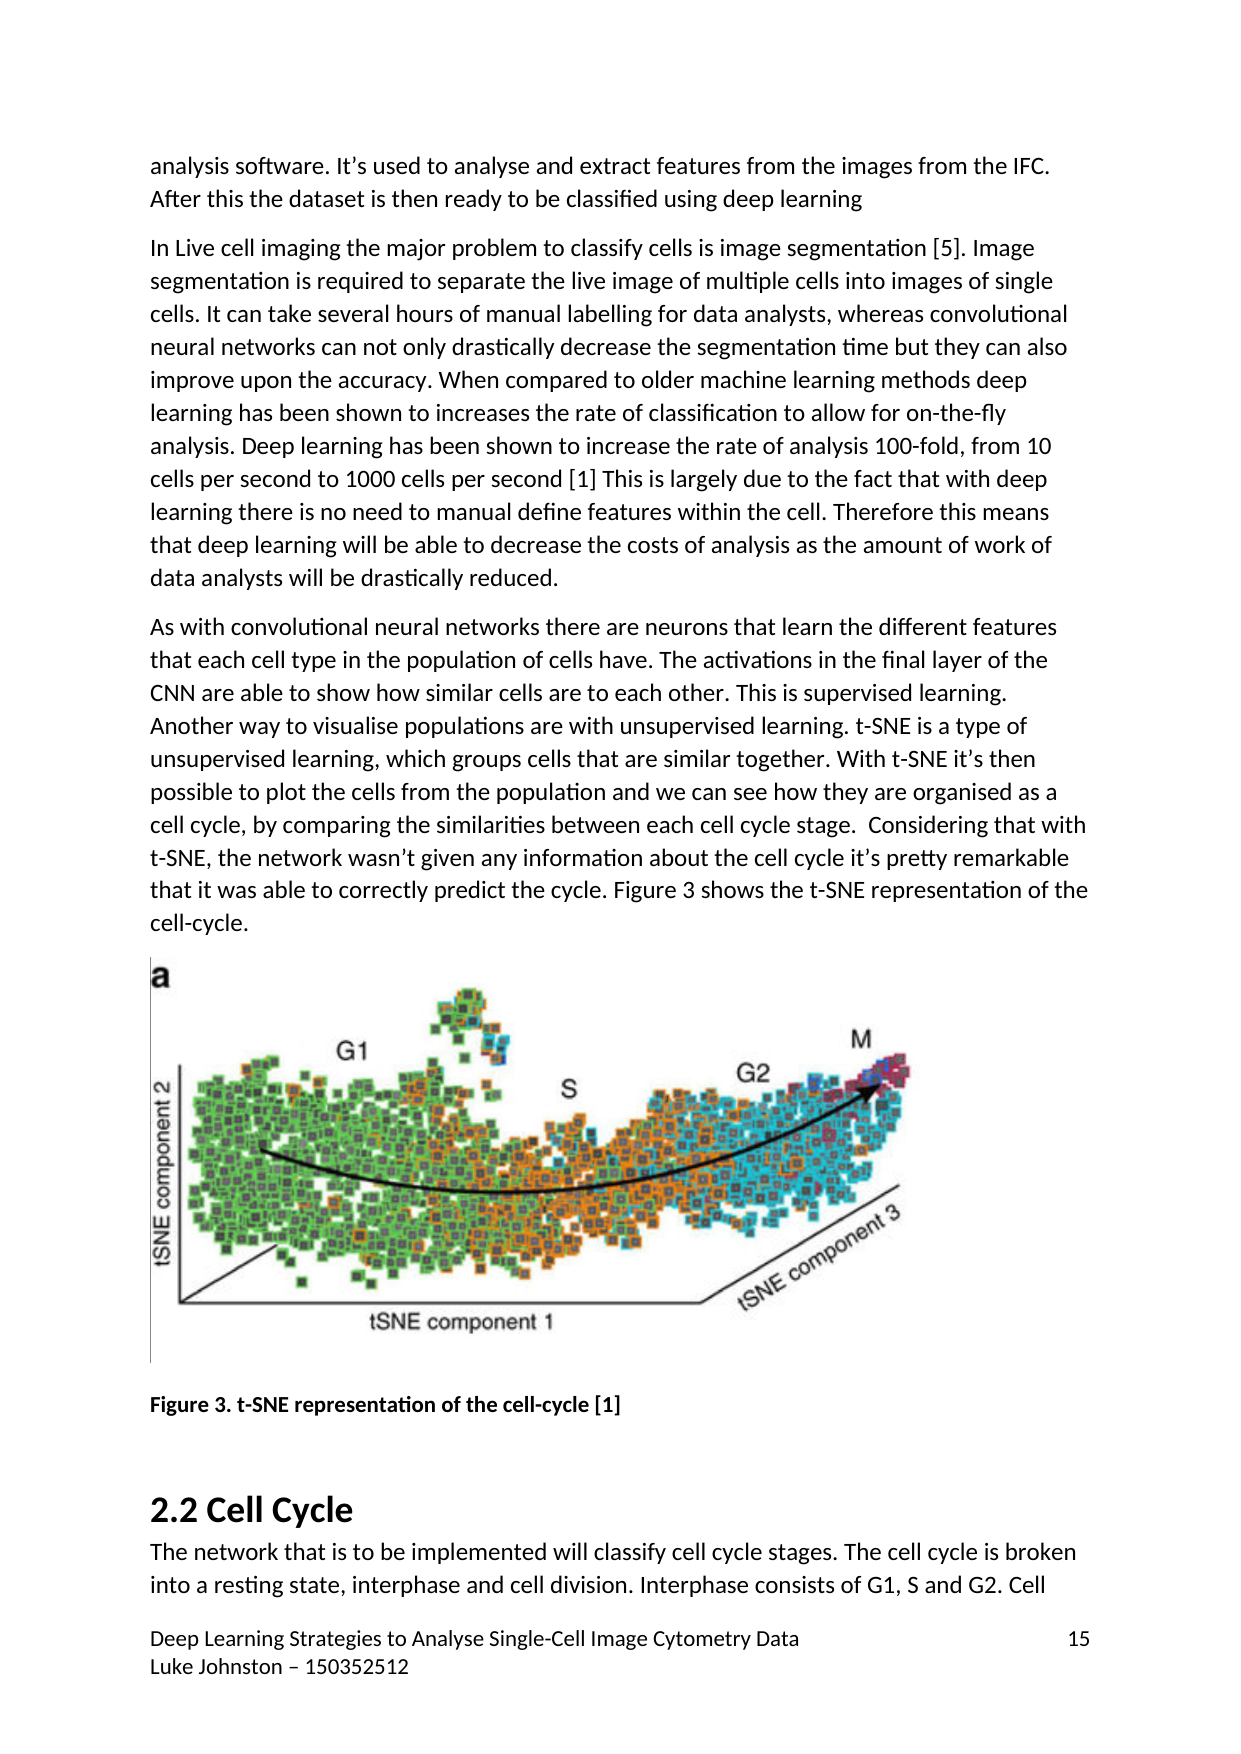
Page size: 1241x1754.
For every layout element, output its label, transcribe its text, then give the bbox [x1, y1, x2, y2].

picture [150, 957, 1025, 1363]
subtitle Figure 3. t-SNE representation of the cell-cycle [1] [150, 1390, 1090, 1418]
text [150, 1536, 1090, 1599]
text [150, 150, 1090, 213]
subtitle 2.2 Cell Cycle [150, 1486, 1090, 1532]
text In Live cell imaging the major problem to classify cells is image segmentation [5]. Image segmentation is required to separate the live image of multiple cells into images of single cells. It can take several hours of manual labelling for data analysts, whereas convolutional neural networks can not only drastically decrease the segmentation time but they can also improve upon the accuracy. When compared to older machine learning methods deep learning has been shown to increases the rate of classification to allow for on-the-fly analysis. Deep learning has been shown to increase the rate of analysis 100-fold, from 10 cells per second to 1000 cells per second [1] This is largely due to the fact that with deep learning there is no need to manual define features within the cell. Therefore this means that deep learning will be able to decrease the costs of analysis as the amount of work of data analysts will be drastically reduced. [150, 232, 1090, 592]
text As with convolutional neural networks there are neurons that learn the different features that each cell type in the population of cells have. The activations in the final layer of the CNN are able to show how similar cells are to each other. This is supervised learning. Another way to visualise populations are with unsupervised learning. t-SNE is a type of unsupervised learning, which groups cells that are similar together. With t-SNE it’s then possible to plot the cells from the population and we can see how they are organised as a cell cycle, by comparing the similarities between each cell cycle stage. Considering that with t-SNE, the network wasn’t given any information about the cell cycle it’s pretty remarkable that it was able to correctly predict the cycle. Figure 3 shows the t-SNE representation of the cell-cycle. [150, 611, 1090, 938]
